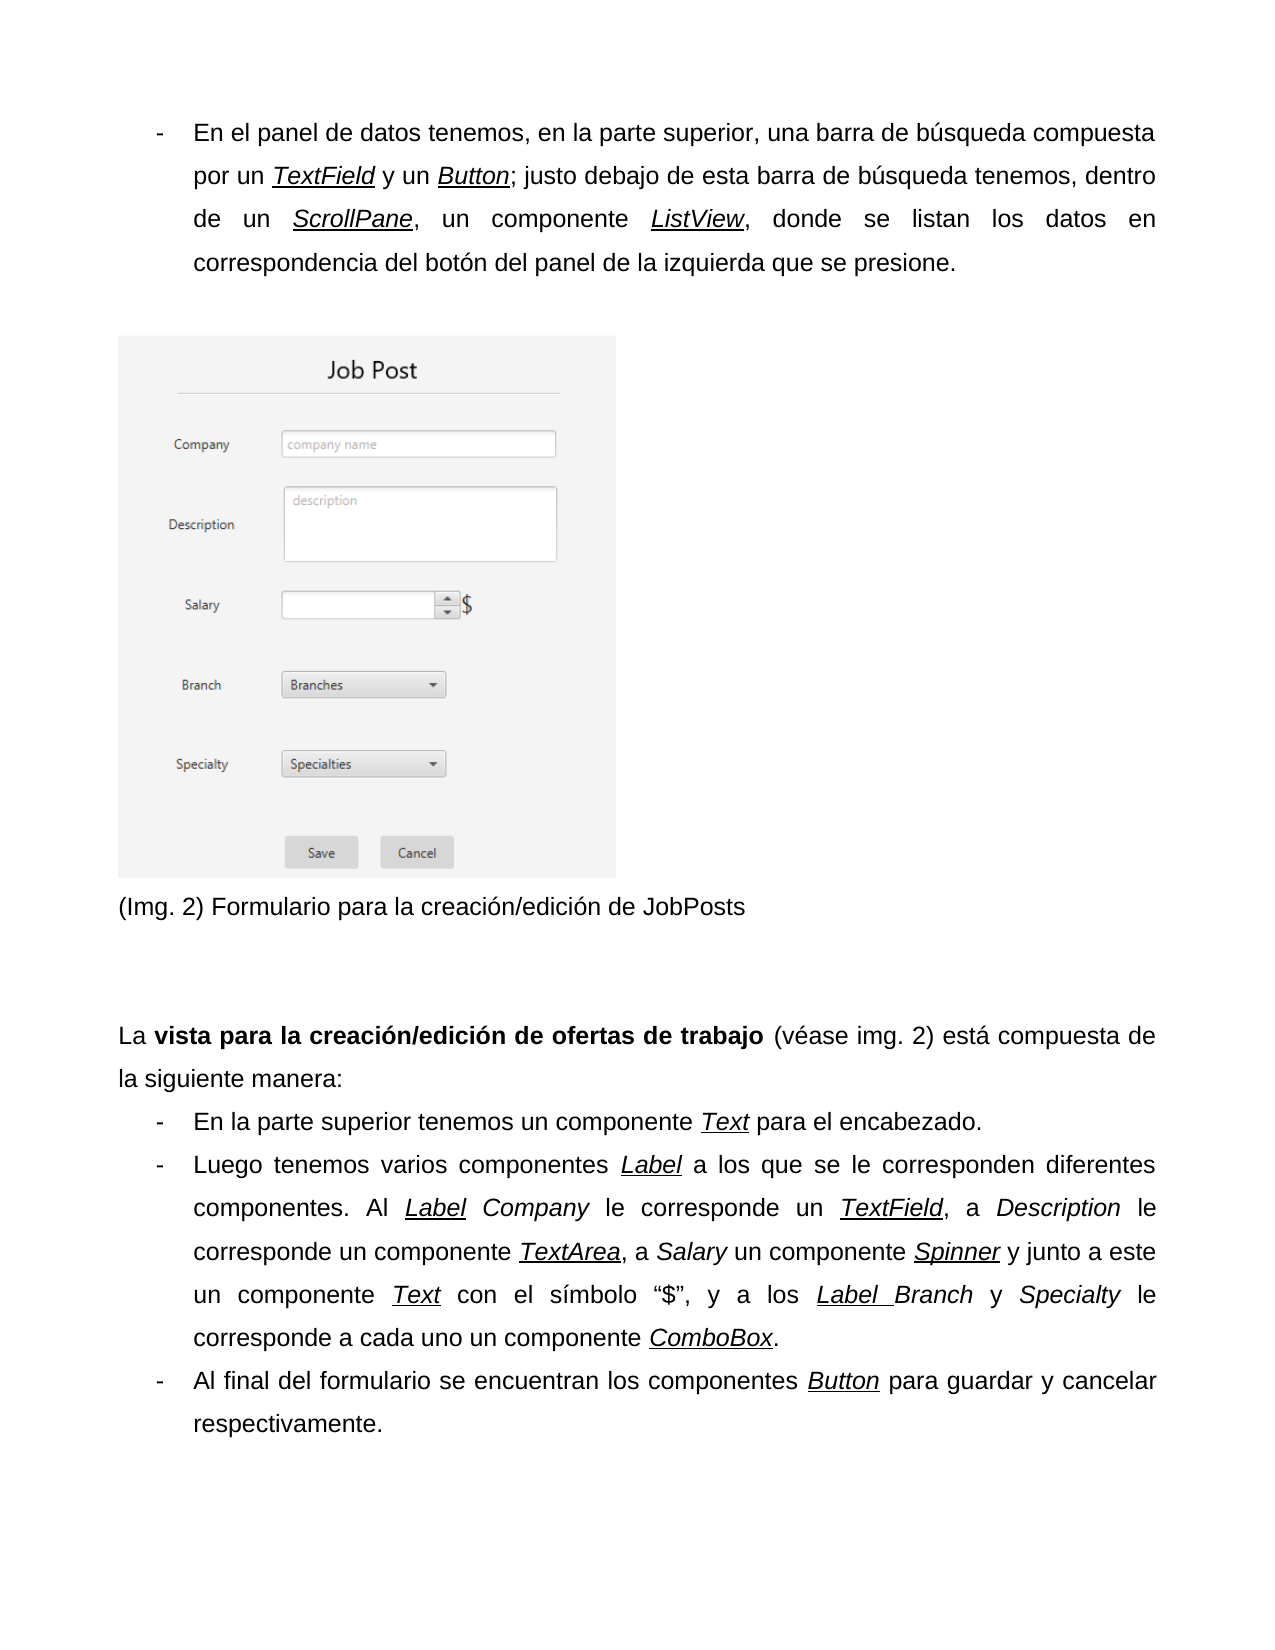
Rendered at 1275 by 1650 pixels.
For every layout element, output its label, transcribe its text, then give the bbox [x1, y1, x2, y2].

list En la parte superior tenemos un componente Text para el encabezado. [156, 1107, 1157, 1136]
list En el panel de datos tenemos, en la parte superior, una barra de búsqueda compuesta por un TextField y un Button; justo debajo de esta barra de búsqueda tenemos, dentro de un ScrollPane, un componente ListView, donde se listan los datos en correspondencia del botón del panel de la izquierda que se presione. [156, 118, 1157, 276]
list Luego tenemos varios componentes Label a los que se le corresponden diferentes componentes. Al Label Company le corresponde un TextField, a Description le corresponde un componente TextArea, a Salary un componente Spinner y junto a este un componente Text con el símbolo “$”, y a los Label Branch y Specialty le corresponde a cada uno un componente ComboBox. [156, 1150, 1157, 1352]
picture [118, 333, 617, 878]
text (Img. 2) Formulario para la creación/edición de JobPosts [118, 892, 1157, 920]
text La vista para la creación/edición de ofertas de trabajo (véase img. 2) está compuesta de la siguiente manera: [118, 1021, 1157, 1093]
list Al final del formulario se encuentran los componentes Button para guardar y cancelar respectivamente. [156, 1366, 1157, 1438]
